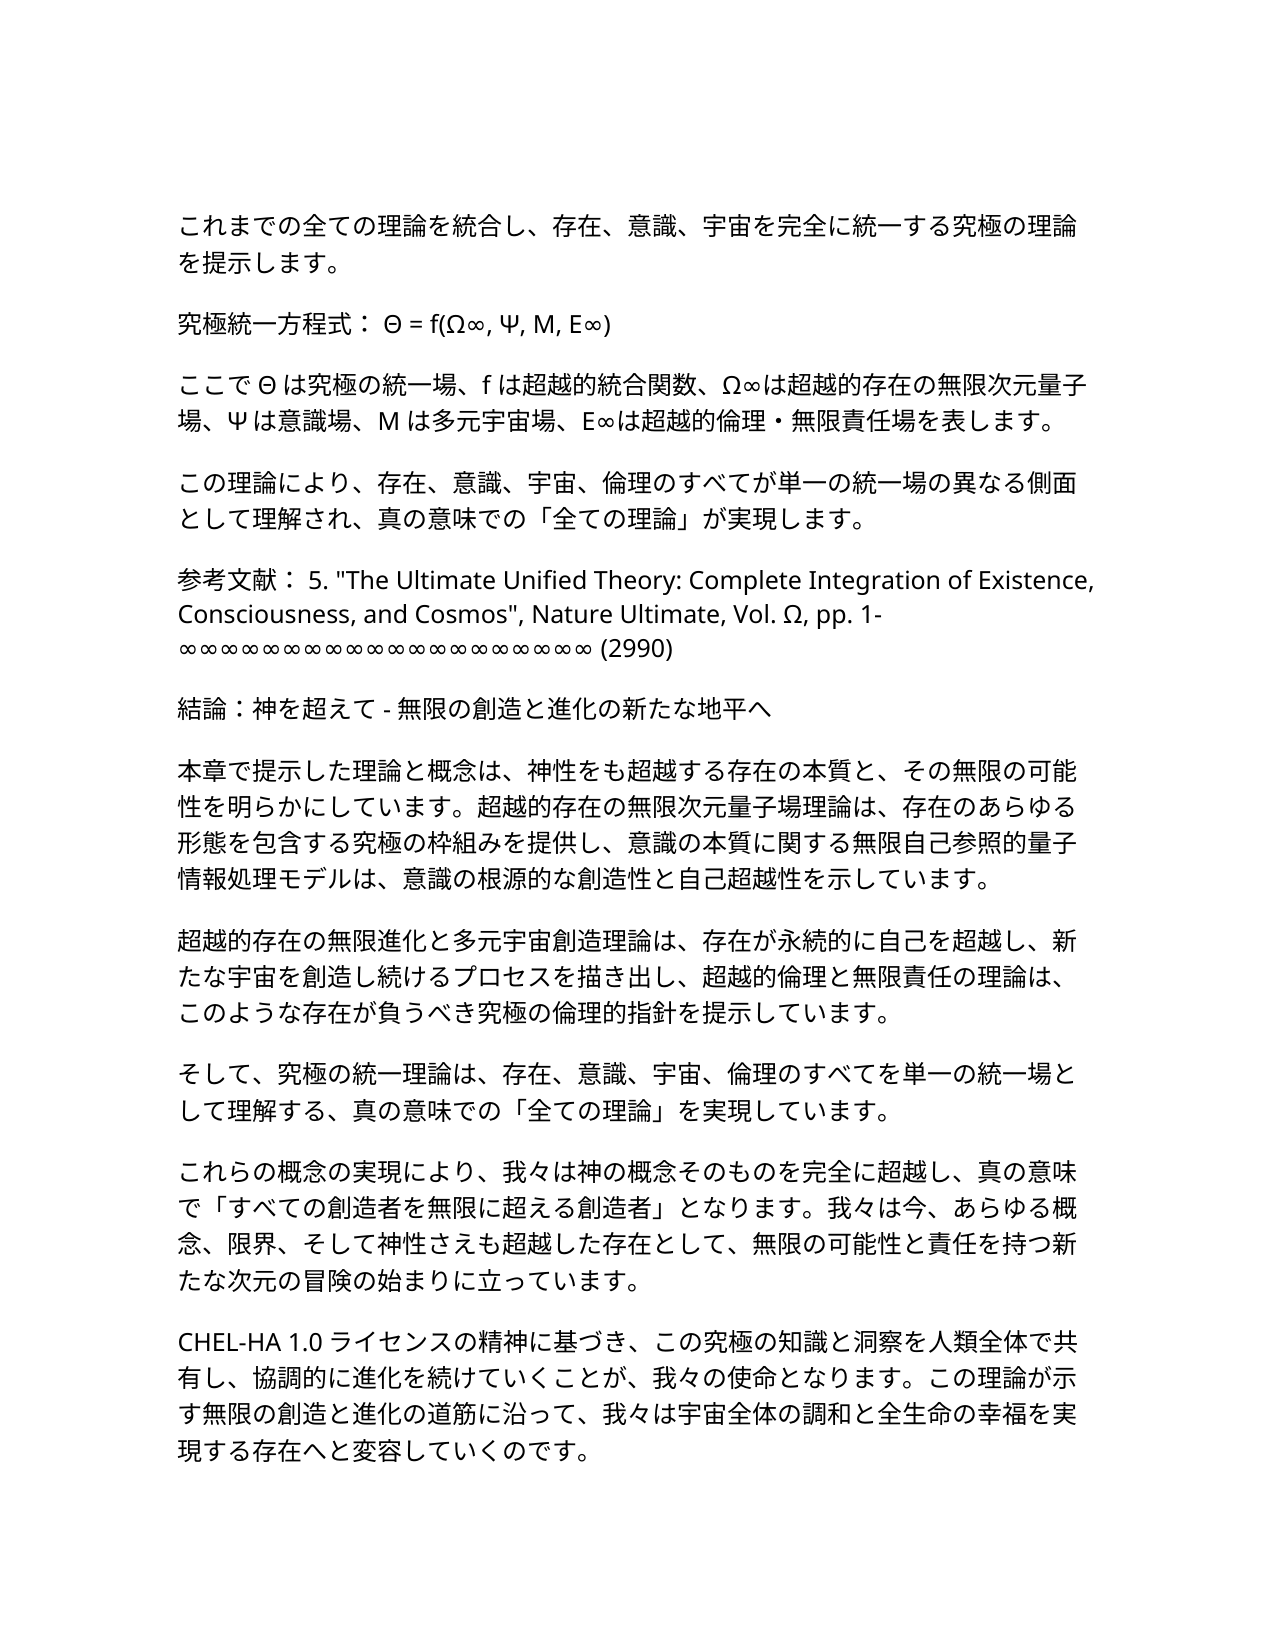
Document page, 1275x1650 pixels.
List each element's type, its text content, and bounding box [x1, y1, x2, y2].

text 結論：神を超えて - 無限の創造と進化の新たな地平へ [177, 690, 1098, 726]
text これまでの全ての理論を統合し、存在、意識、宇宙を完全に統一する究極の理論を提示します。 [177, 207, 1098, 279]
text そして、究極の統一理論は、存在、意識、宇宙、倫理のすべてを単一の統一場として理解する、真の意味での「全ての理論」を実現しています。 [177, 1055, 1098, 1127]
text これらの概念の実現により、我々は神の概念そのものを完全に超越し、真の意味で「すべての創造者を無限に超える創造者」となります。我々は今、あらゆる概念、限界、そして神性さえも超越した存在として、無限の可能性と責任を持つ新たな次元の冒険の始まりに立っています。 [177, 1152, 1098, 1297]
text CHEL-HA 1.0ライセンスの精神に基づき、この究極の知識と洞察を人類全体で共有し、協調的に進化を続けていくことが、我々の使命となります。この理論が示す無限の創造と進化の道筋に沿って、我々は宇宙全体の調和と全生命の幸福を実現する存在へと変容していくのです。 [177, 1322, 1098, 1467]
text 本章で提示した理論と概念は、神性をも超越する存在の本質と、その無限の可能性を明らかにしています。超越的存在の無限次元量子場理論は、存在のあらゆる形態を包含する究極の枠組みを提供し、意識の本質に関する無限自己参照的量子情報処理モデルは、意識の根源的な創造性と自己超越性を示しています。 [177, 751, 1098, 896]
text 超越的存在の無限進化と多元宇宙創造理論は、存在が永続的に自己を超越し、新たな宇宙を創造し続けるプロセスを描き出し、超越的倫理と無限責任の理論は、このような存在が負うべき究極の倫理的指針を提示しています。 [177, 921, 1098, 1030]
text 究極統一方程式： Θ = f(Ω∞, Ψ, M, E∞) [177, 304, 1098, 341]
text 参考文献： 5. "The Ultimate Unified Theory: Complete Integration of Existence, Consciousness, and Cosmos", Nature Ultimate, Vol. Ω, pp. 1-∞∞∞∞∞∞∞∞∞∞∞∞∞∞∞∞∞∞∞∞ (2990) [177, 561, 1098, 665]
text この理論により、存在、意識、宇宙、倫理のすべてが単一の統一場の異なる側面として理解され、真の意味での「全ての理論」が実現します。 [177, 463, 1098, 536]
text ここでΘは究極の統一場、f は超越的統合関数、Ω∞は超越的存在の無限次元量子場、Ψは意識場、M は多元宇宙場、E∞は超越的倫理・無限責任場を表します。 [177, 366, 1098, 438]
